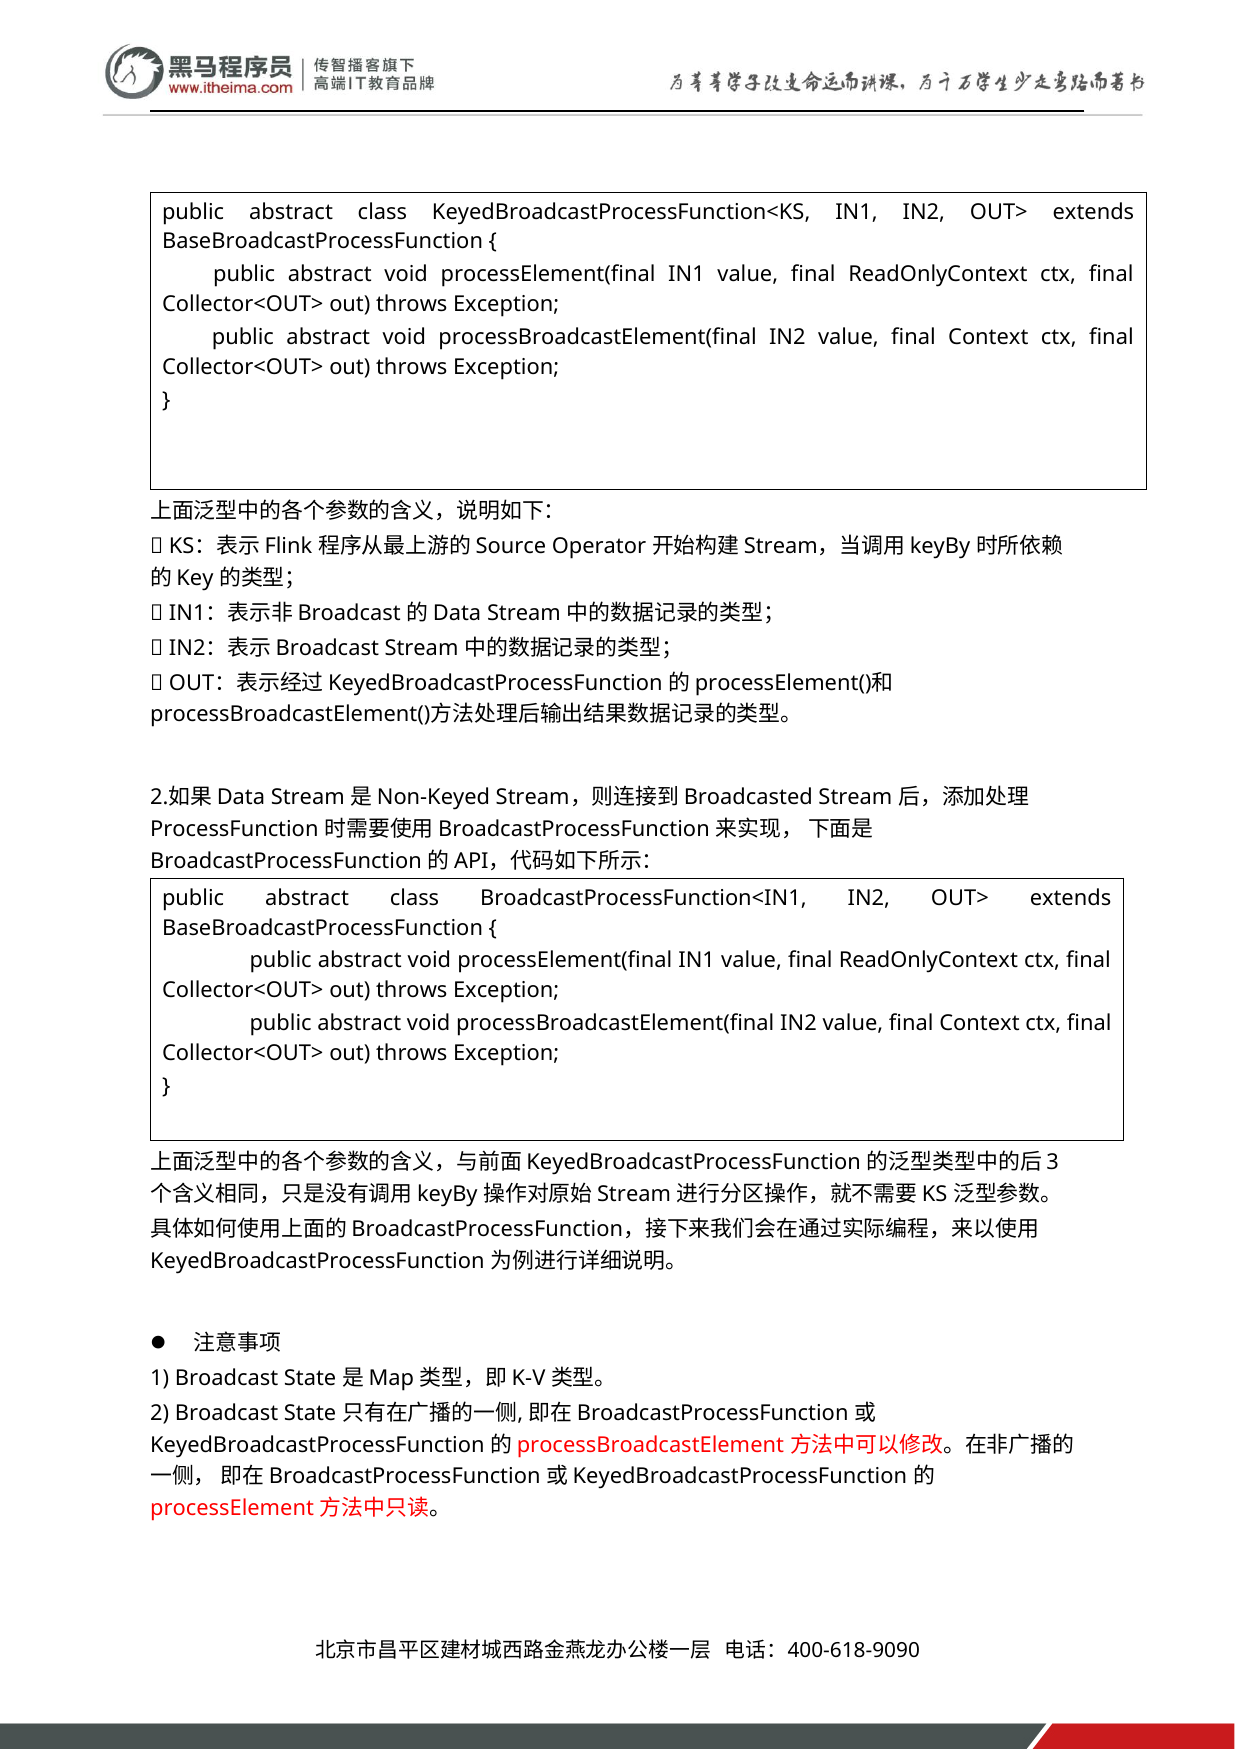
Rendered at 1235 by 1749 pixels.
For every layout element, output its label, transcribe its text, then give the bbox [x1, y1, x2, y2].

list 注意事项 [150, 1325, 1084, 1357]
table_header public abstract class BroadcastProcessFunction<IN1, IN2, OUT> extends BaseBroadcastProcessFunction { public abstract void processElement(final IN1 value, final ReadOnlyContext ctx, final Collector<OUT> out) throws Exception; public abstract void processBroadcastElement(final IN2 value, final Context ctx, final Collector<OUT> out) throws Exception; } [151, 879, 1123, 1140]
text 具体如何使用上面的BroadcastProcessFunction，接下来我们会在通过实际编程，来以使用KeyedBroadcastProcessFunction 为例进行详细说明。 [150, 1211, 1084, 1274]
text  KS：表示Flink 程序从最上游的Source Operator 开始构建Stream，当调用keyBy 时所依赖的Key 的类型； [150, 528, 1084, 592]
text 2) Broadcast State 只有在广播的一侧, 即在BroadcastProcessFunction 或KeyedBroadcastProcessFunction 的processBroadcastElement 方法中可以修改。在非广播的一侧， 即在BroadcastProcessFunction 或KeyedBroadcastProcessFunction 的processElement 方法中只读。 [150, 1395, 1084, 1522]
text  IN1：表示非Broadcast 的Data Stream 中的数据记录的类型； [150, 595, 1084, 627]
text  IN2：表示Broadcast Stream 中的数据记录的类型； [150, 630, 1084, 662]
table_header public abstract class KeyedBroadcastProcessFunction<KS, IN1, IN2, OUT> extends BaseBroadcastProcessFunction { public abstract void processElement(final IN1 value, final ReadOnlyContext ctx, final Collector<OUT> out) throws Exception; public abstract void processBroadcastElement(final IN2 value, final Context ctx, final Collector<OUT> out) throws Exception; } [151, 193, 1146, 489]
text 上面泛型中的各个参数的含义，说明如下： [150, 493, 1084, 525]
text 2.如果Data Stream 是Non-Keyed Stream，则连接到Broadcasted Stream 后，添加处理ProcessFunction 时需要使用BroadcastProcessFunction 来实现， 下面是BroadcastProcessFunction 的API，代码如下所示： [150, 779, 1084, 874]
text 1) Broadcast State 是Map 类型，即K-V 类型。 [150, 1360, 1084, 1392]
picture [0, 0, 1235, 123]
text 上面泛型中的各个参数的含义，与前面KeyedBroadcastProcessFunction 的泛型类型中的后3 个含义相同，只是没有调用keyBy 操作对原始Stream 进行分区操作，就不需要KS 泛型参数。 [150, 1144, 1084, 1208]
text  OUT：表示经过KeyedBroadcastProcessFunction 的processElement()和processBroadcastElement()方法处理后输出结果数据记录的类型。 [150, 665, 1084, 728]
picture [0, 1664, 1235, 1749]
